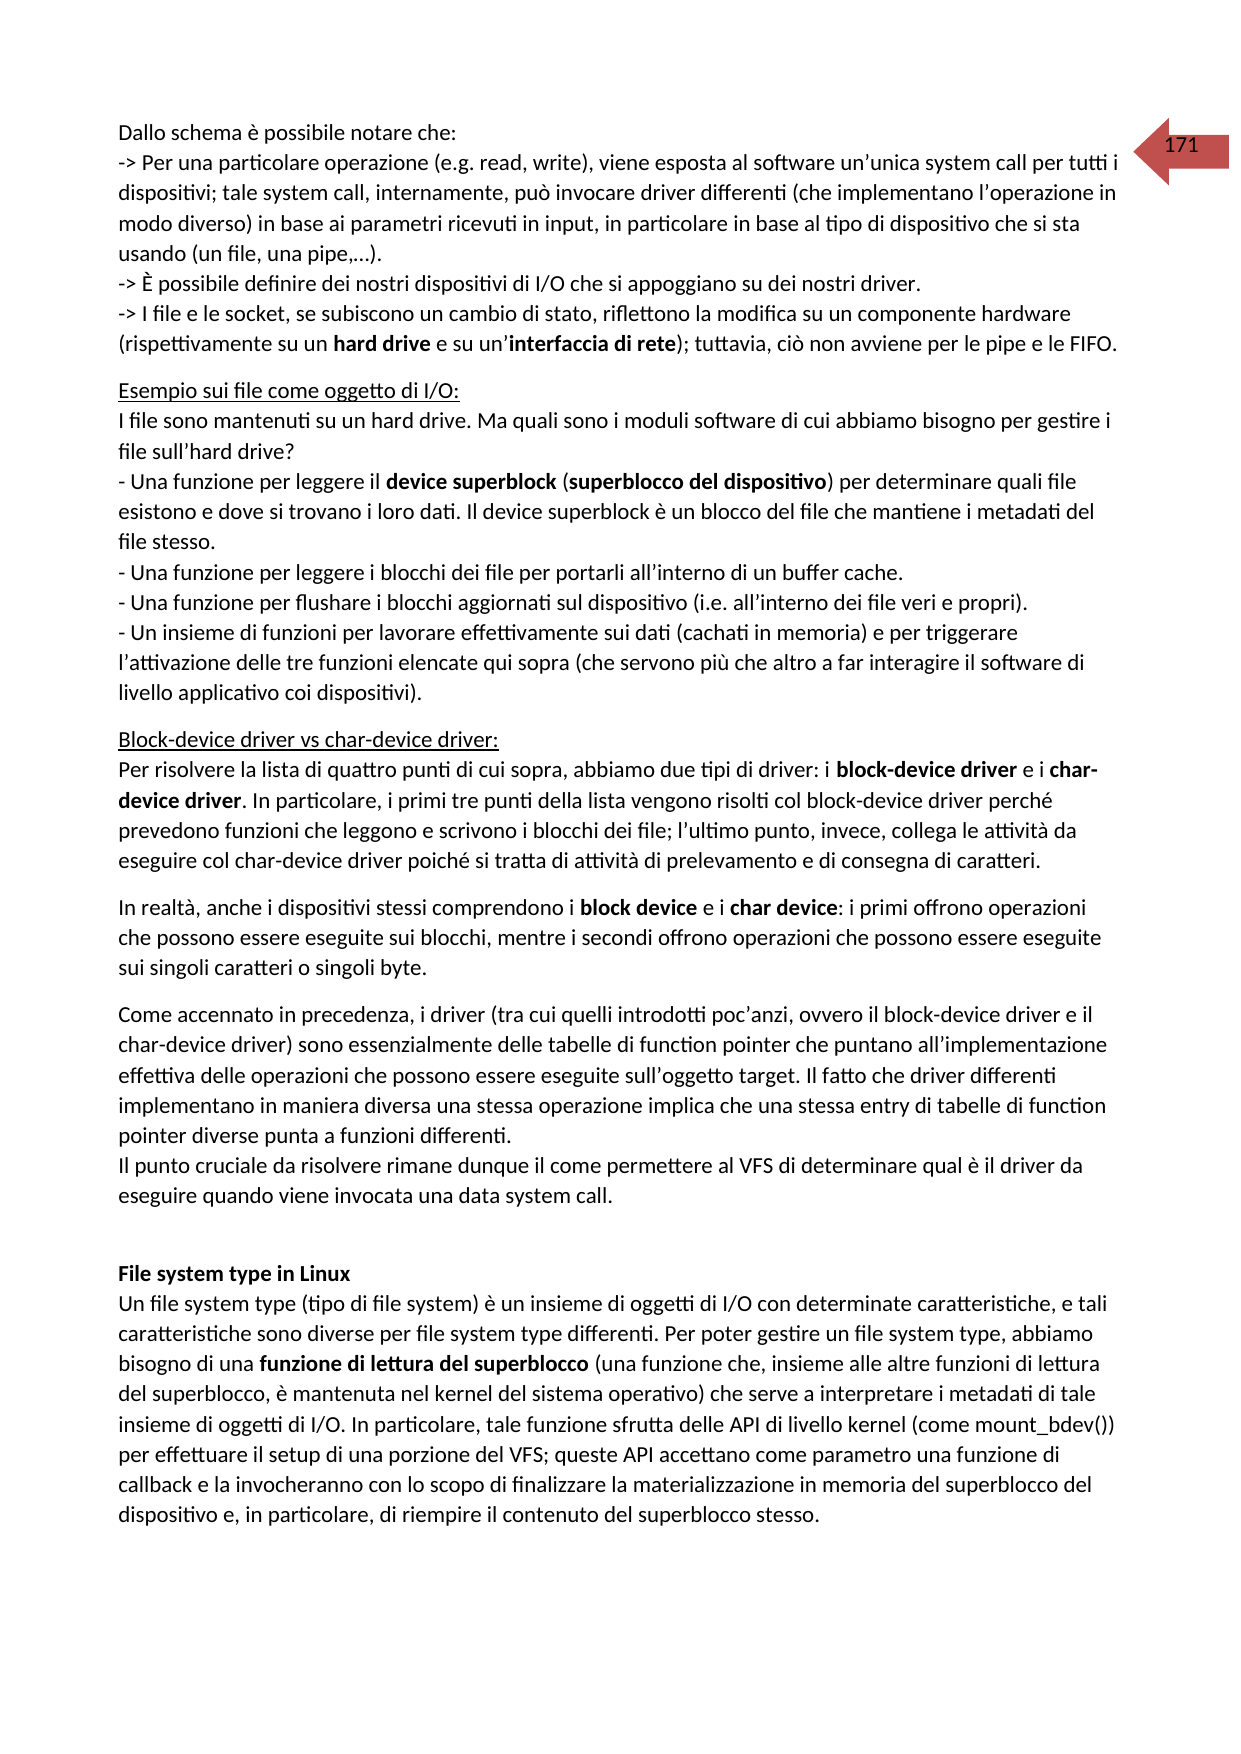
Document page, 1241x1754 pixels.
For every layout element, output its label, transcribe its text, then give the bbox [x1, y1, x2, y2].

text File system type in Linux Un file system type (tipo di file system) è un insieme di oggetti di I/O con determinate caratteristiche, e tali caratteristiche sono diverse per file system type differenti. Per poter gestire un file system type, abbiamo bisogno di una funzione di lettura del superblocco (una funzione che, insieme alle altre funzioni di lettura del superblocco, è mantenuta nel kernel del sistema operativo) che serve a interpretare i metadati di tale insieme di oggetti di I/O. In particolare, tale funzione sfrutta delle API di livello kernel (come mount_bdev()) per effettuare il setup di una porzione del VFS; queste API accettano come parametro una funzione di callback e la invocheranno con lo scopo di finalizzare la materializzazione in memoria del superblocco del dispositivo e, in particolare, di riempire il contenuto del superblocco stesso. [118, 1228, 1122, 1528]
text Come accennato in precedenza, i driver (tra cui quelli introdotti poc’anzi, ovvero il block-device driver e il char-device driver) sono essenzialmente delle tabelle di function pointer che puntano all’implementazione effettiva delle operazioni che possono essere eseguite sull’oggetto target. Il fatto che driver differenti implementano in maniera diversa una stessa operazione implica che una stessa entry di tabelle di function pointer diverse punta a funzioni differenti. Il punto cruciale da risolvere rimane dunque il come permettere al VFS di determinare qual è il driver da eseguire quando viene invocata una data system call. [118, 1000, 1122, 1210]
text In realtà, anche i dispositivi stessi comprendono i block device e i char device: i primi offrono operazioni che possono essere eseguite sui blocchi, mentre i secondi offrono operazioni che possono essere eseguite sui singoli caratteri o singoli byte. [118, 893, 1122, 982]
text Dallo schema è possibile notare che: -> Per una particolare operazione (e.g. read, write), viene esposta al software un’unica system call per tutti i dispositivi; tale system call, internamente, può invocare driver differenti (che implementano l’operazione in modo diverso) in base ai parametri ricevuti in input, in particolare in base al tipo di dispositivo che si sta usando (un file, una pipe,…). -> È possibile definire dei nostri dispositivi di I/O che si appoggiano su dei nostri driver. -> I file e le socket, se subiscono un cambio di stato, riflettono la modifica su un componente hardware (rispettivamente su un hard drive e su un’interfaccia di rete); tuttavia, ciò non avviene per le pipe e le FIFO. [118, 118, 1122, 358]
text Block-device driver vs char-device driver: Per risolvere la lista di quattro punti di cui sopra, abbiamo due tipi di driver: i block-device driver e i char-device driver. In particolare, i primi tre punti della lista vengono risolti col block-device driver perché prevedono funzioni che leggono e scrivono i blocchi dei file; l’ultimo punto, invece, collega le attività da eseguire col char-device driver poiché si tratta di attività di prelevamento e di consegna di caratteri. [118, 725, 1122, 874]
text Esempio sui file come oggetto di I/O: I file sono mantenuti su un hard drive. Ma quali sono i moduli software di cui abbiamo bisogno per gestire i file sull’hard drive? - Una funzione per leggere il device superblock (superblocco del dispositivo) per determinare quali file esistono e dove si trovano i loro dati. Il device superblock è un blocco del file che mantiene i metadati del file stesso. - Una funzione per leggere i blocchi dei file per portarli all’interno di un buffer cache. - Una funzione per flushare i blocchi aggiornati sul dispositivo (i.e. all’interno dei file veri e propri). - Un insieme di funzioni per lavorare effettivamente sui dati (cachati in memoria) e per triggerare l’attivazione delle tre funzioni elencate qui sopra (che servono più che altro a far interagire il software di livello applicativo coi dispositivi). [118, 376, 1122, 707]
